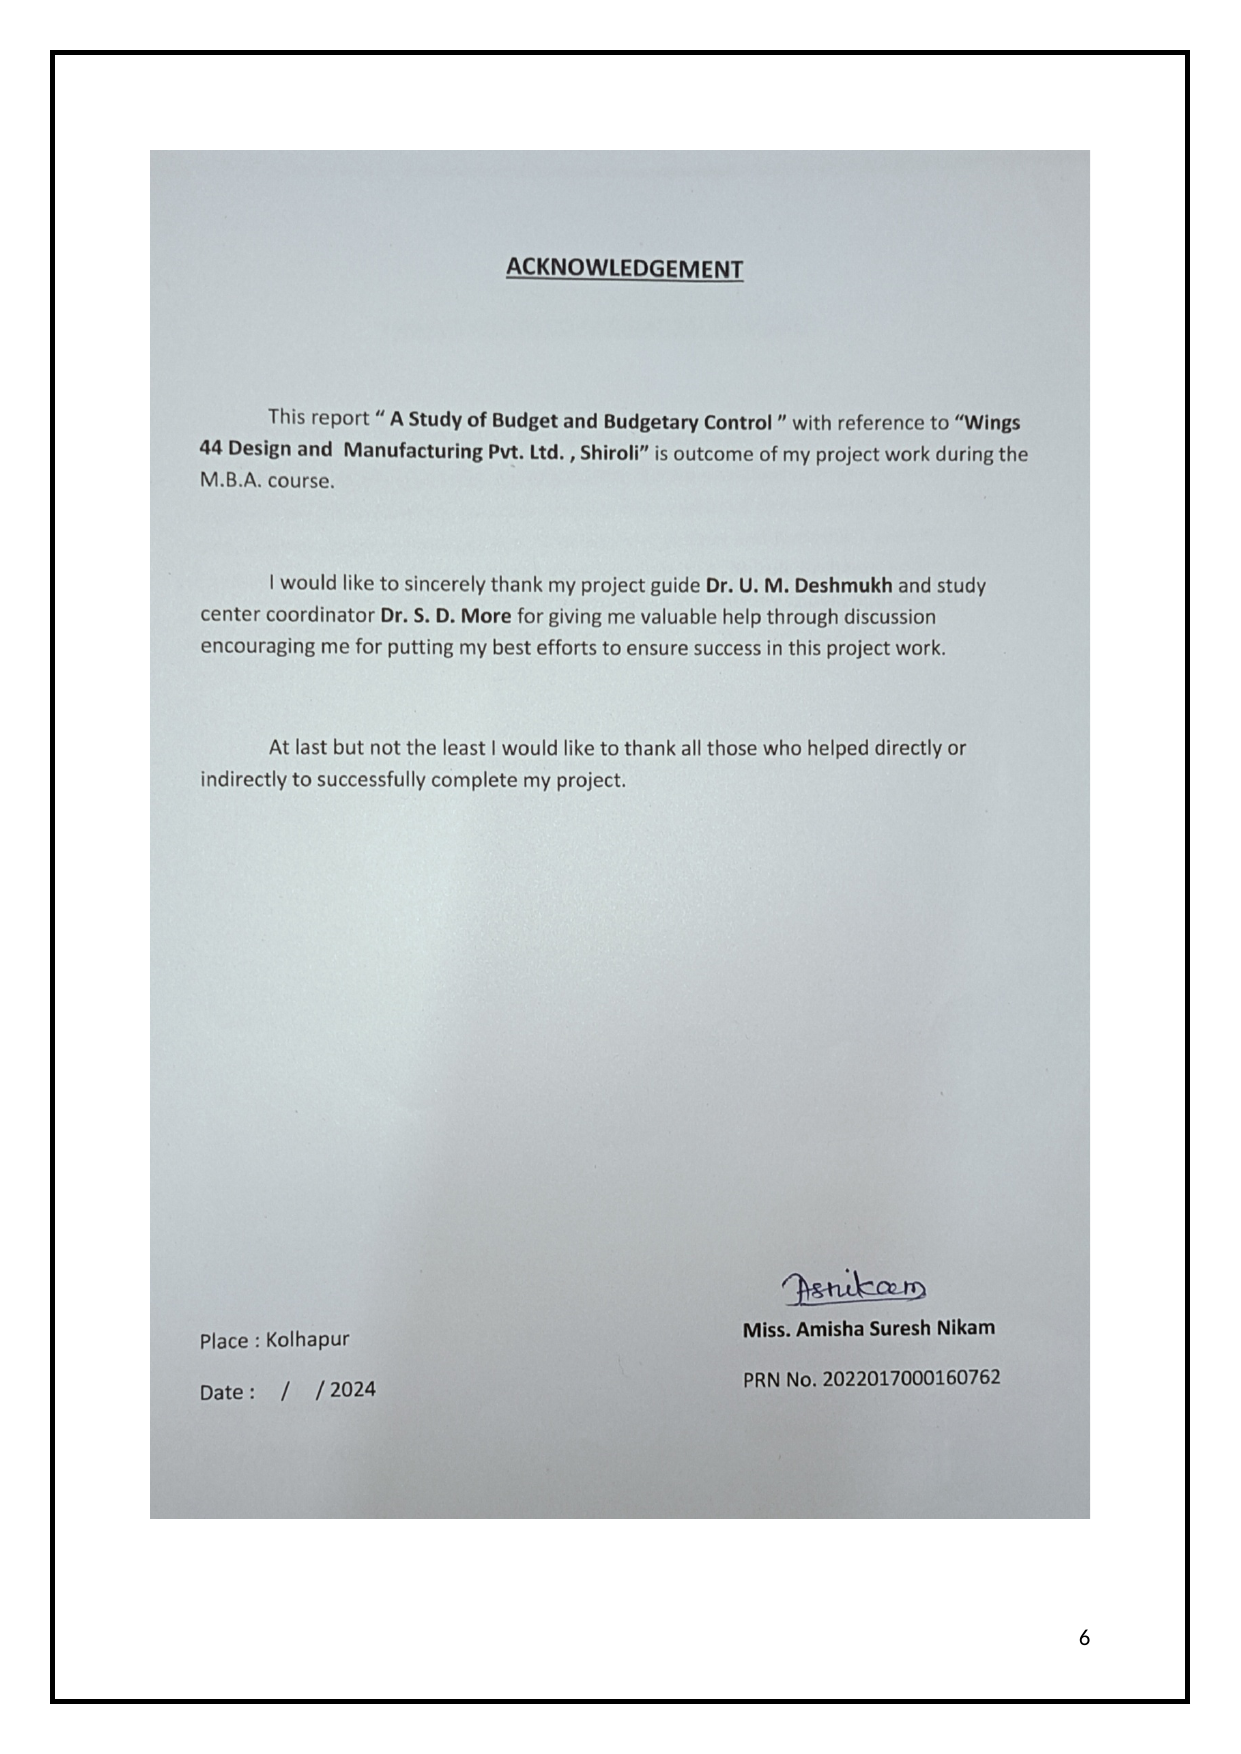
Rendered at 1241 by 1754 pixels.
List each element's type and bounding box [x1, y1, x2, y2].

picture [150, 150, 1091, 1519]
